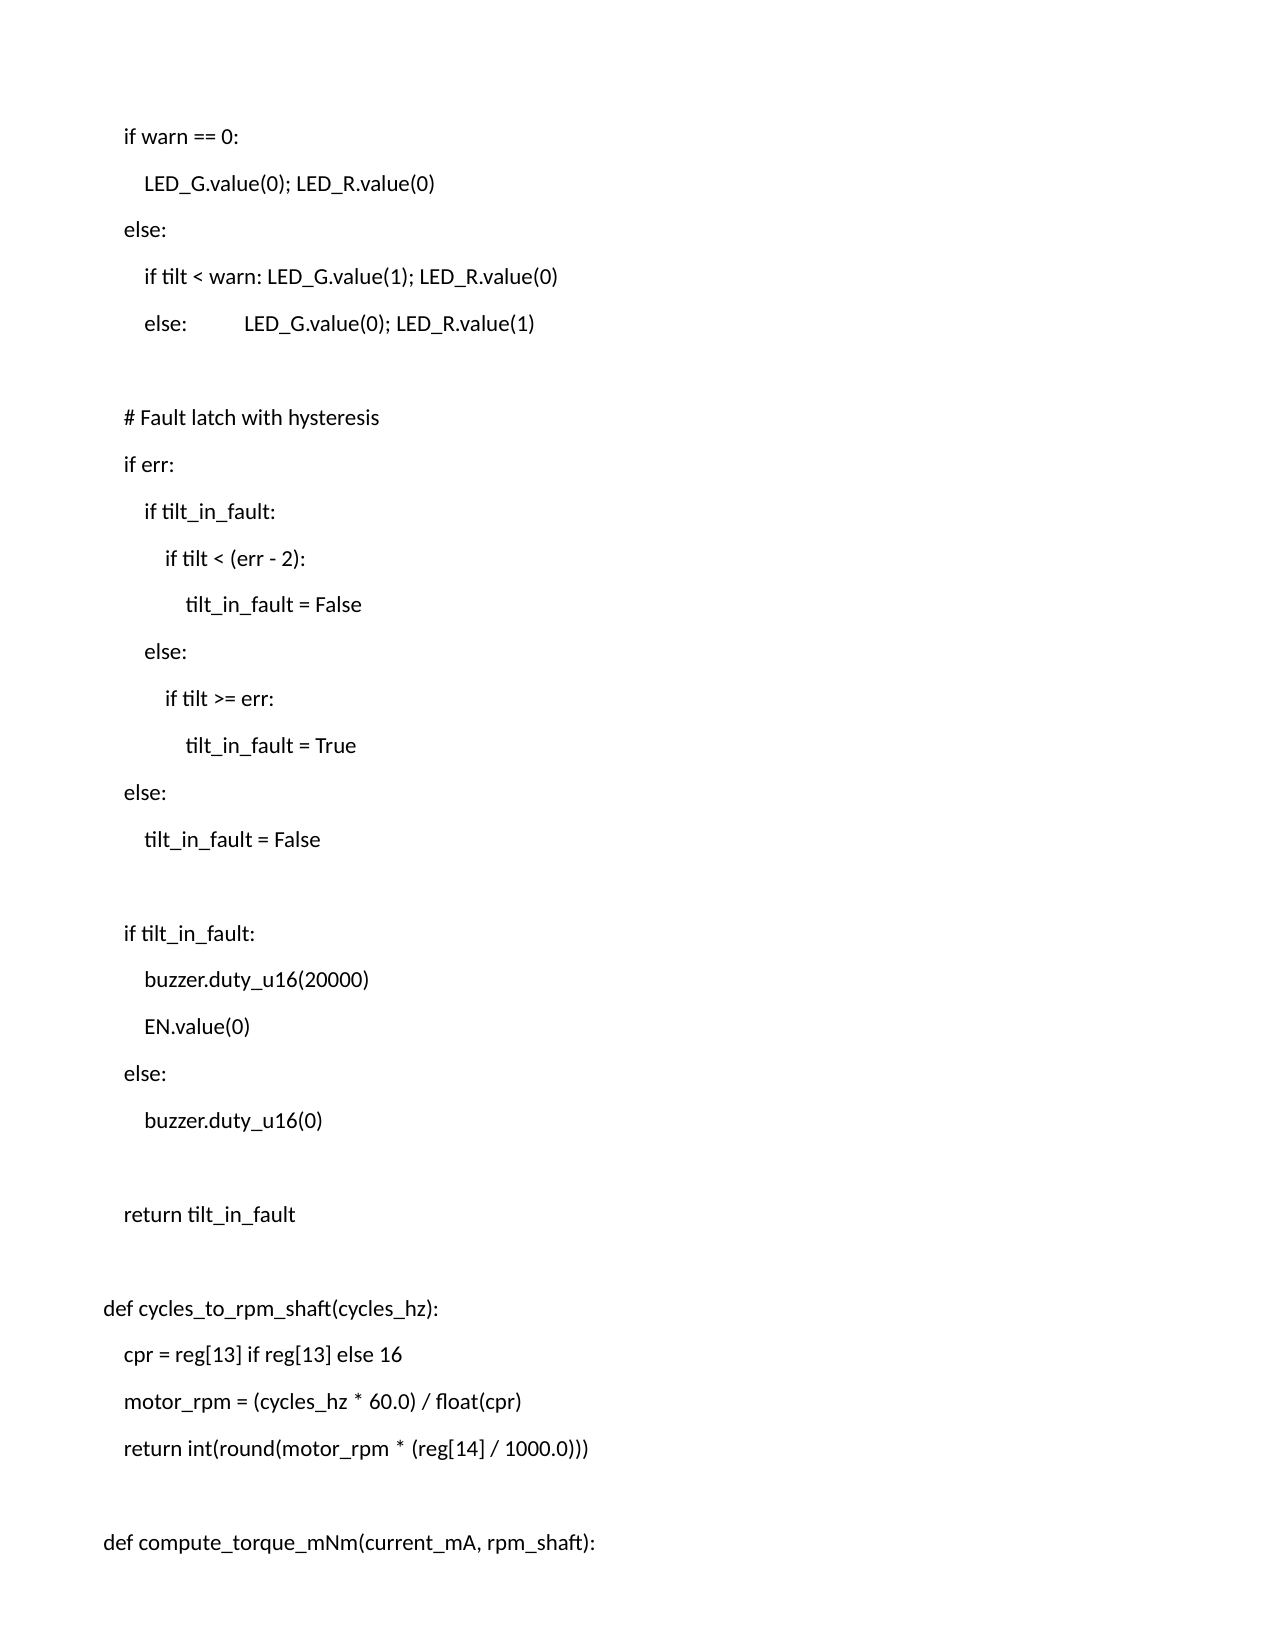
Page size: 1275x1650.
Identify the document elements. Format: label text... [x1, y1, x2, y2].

text if tilt < warn: LED_G.value(1); LED_R.value(0) [103, 262, 1191, 291]
text def compute_torque_mNm(current_mA, rpm_shaft): [103, 1528, 1191, 1556]
text buzzer.duty_u16(20000) [103, 966, 1191, 994]
text buzzer.duty_u16(0) [103, 1106, 1191, 1134]
text LED_G.value(0); LED_R.value(0) [103, 169, 1191, 197]
text if tilt < (err - 2): [103, 544, 1191, 572]
text cpr = reg[13] if reg[13] else 16 [103, 1341, 1191, 1369]
text return tilt_in_fault [103, 1200, 1191, 1228]
text tilt_in_fault = False [103, 591, 1191, 619]
text if err: [103, 450, 1191, 478]
text motor_rpm = (cycles_hz * 60.0) / float(cpr) [103, 1387, 1191, 1416]
text if warn == 0: [103, 122, 1191, 150]
text # Fault latch with hysteresis [103, 403, 1191, 431]
text else: [103, 637, 1191, 666]
text if tilt_in_fault: [103, 919, 1191, 947]
text else: [103, 778, 1191, 806]
text tilt_in_fault = True [103, 731, 1191, 759]
text if tilt_in_fault: [103, 497, 1191, 525]
text return int(round(motor_rpm * (reg[14] / 1000.0))) [103, 1434, 1191, 1462]
text EN.value(0) [103, 1012, 1191, 1041]
text def cycles_to_rpm_shaft(cycles_hz): [103, 1294, 1191, 1322]
text tilt_in_fault = False [103, 825, 1191, 853]
text else: [103, 1059, 1191, 1087]
text else: [103, 216, 1191, 244]
text if tilt >= err: [103, 684, 1191, 712]
text else: LED_G.value(0); LED_R.value(1) [103, 309, 1191, 337]
